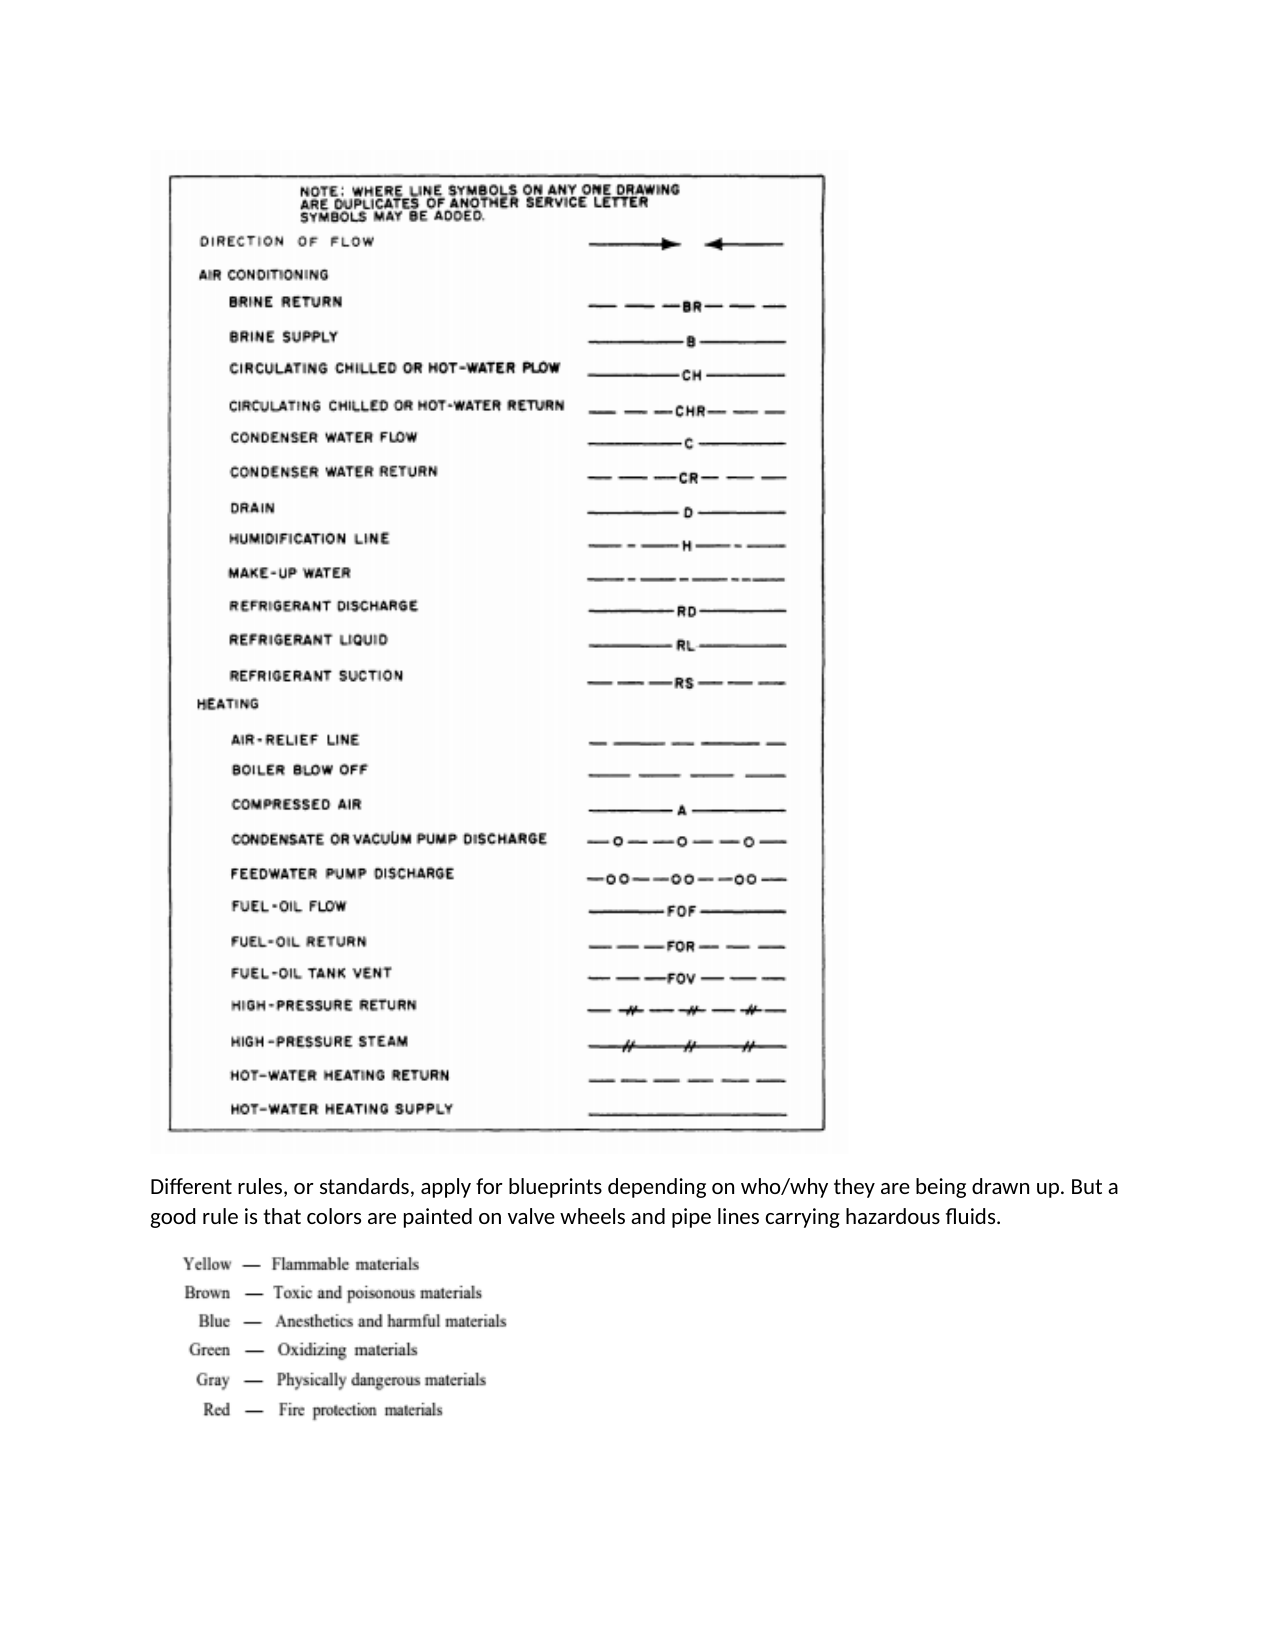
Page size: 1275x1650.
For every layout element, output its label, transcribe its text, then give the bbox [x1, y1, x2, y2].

picture [150, 1249, 519, 1422]
text Different rules, or standards, apply for blueprints depending on who/why they are being drawn up. But a good rule is that colors are painted on valve wheels and pipe lines carrying hazardous fluids. [150, 1172, 1125, 1230]
picture [150, 150, 849, 1154]
